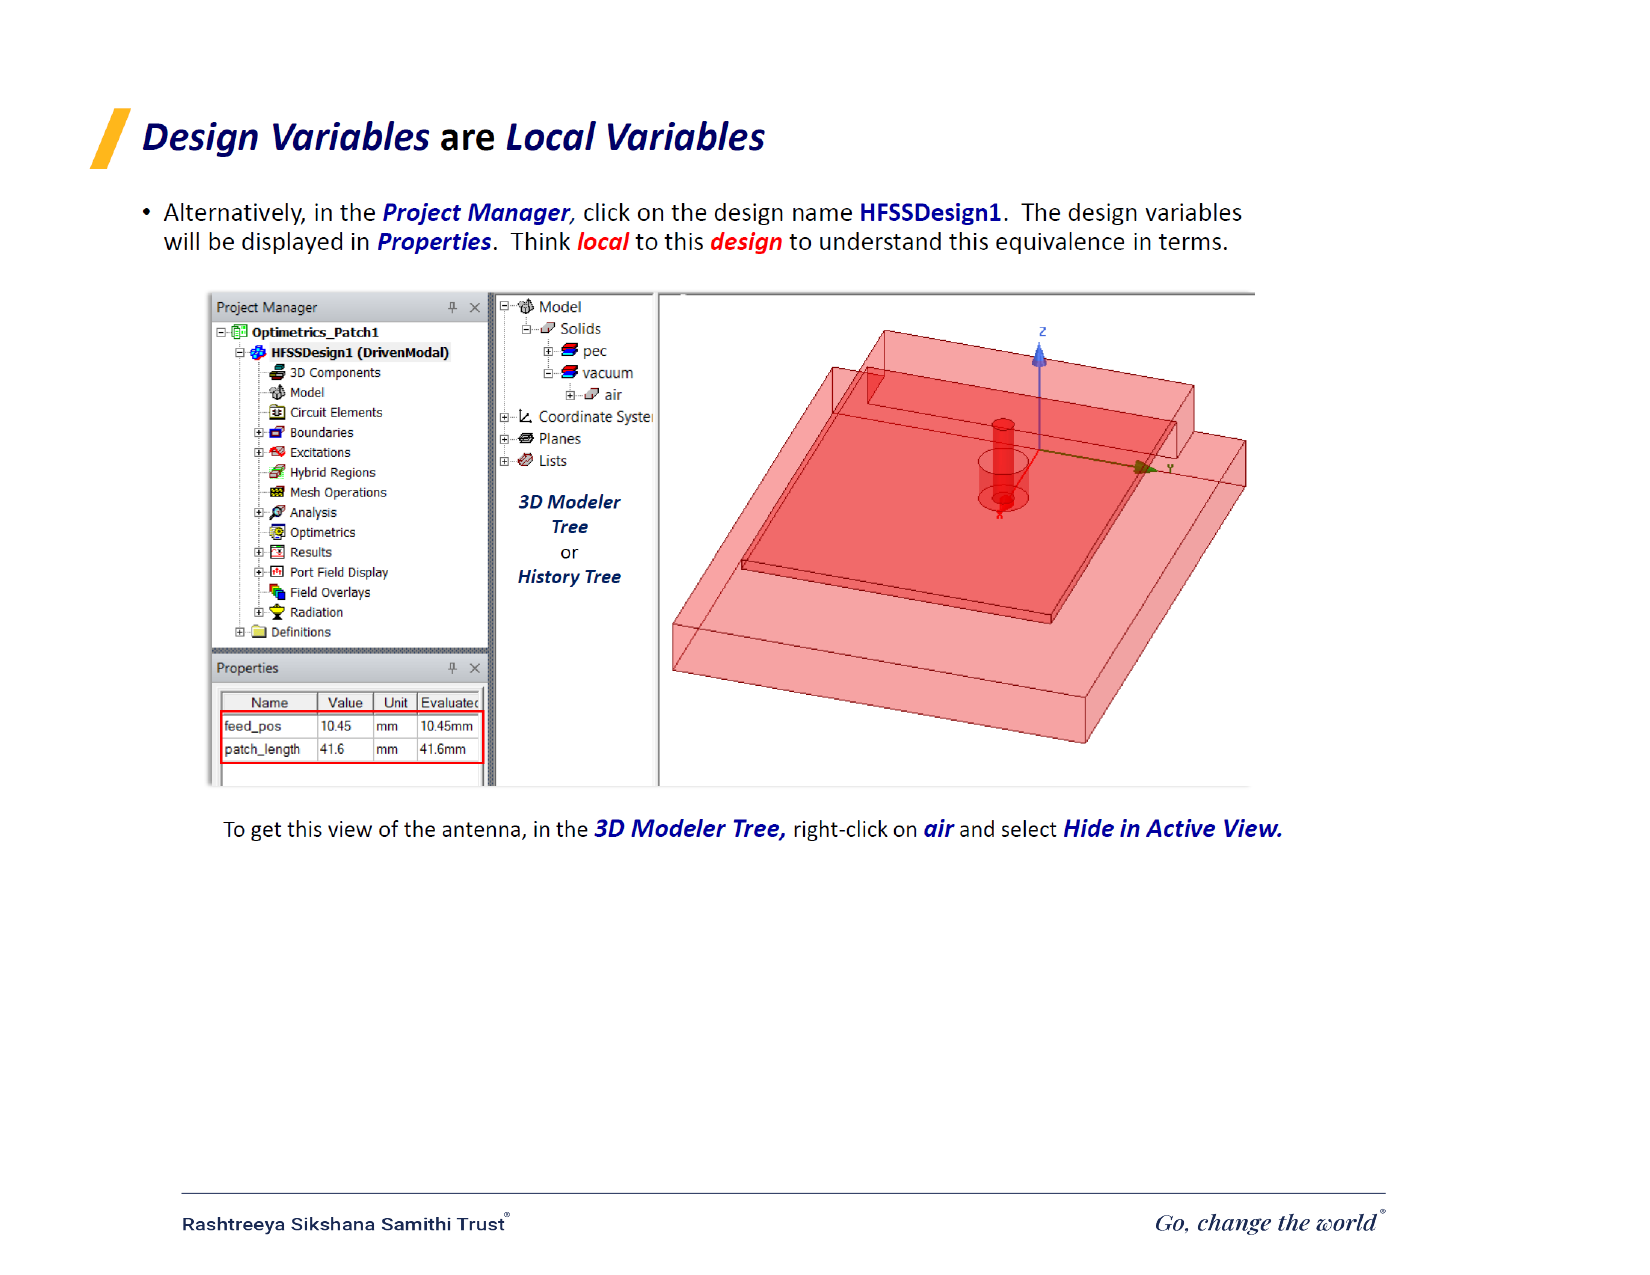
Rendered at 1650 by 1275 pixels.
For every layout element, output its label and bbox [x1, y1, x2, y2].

picture [167, 1163, 1459, 1256]
picture [75, 103, 1465, 846]
